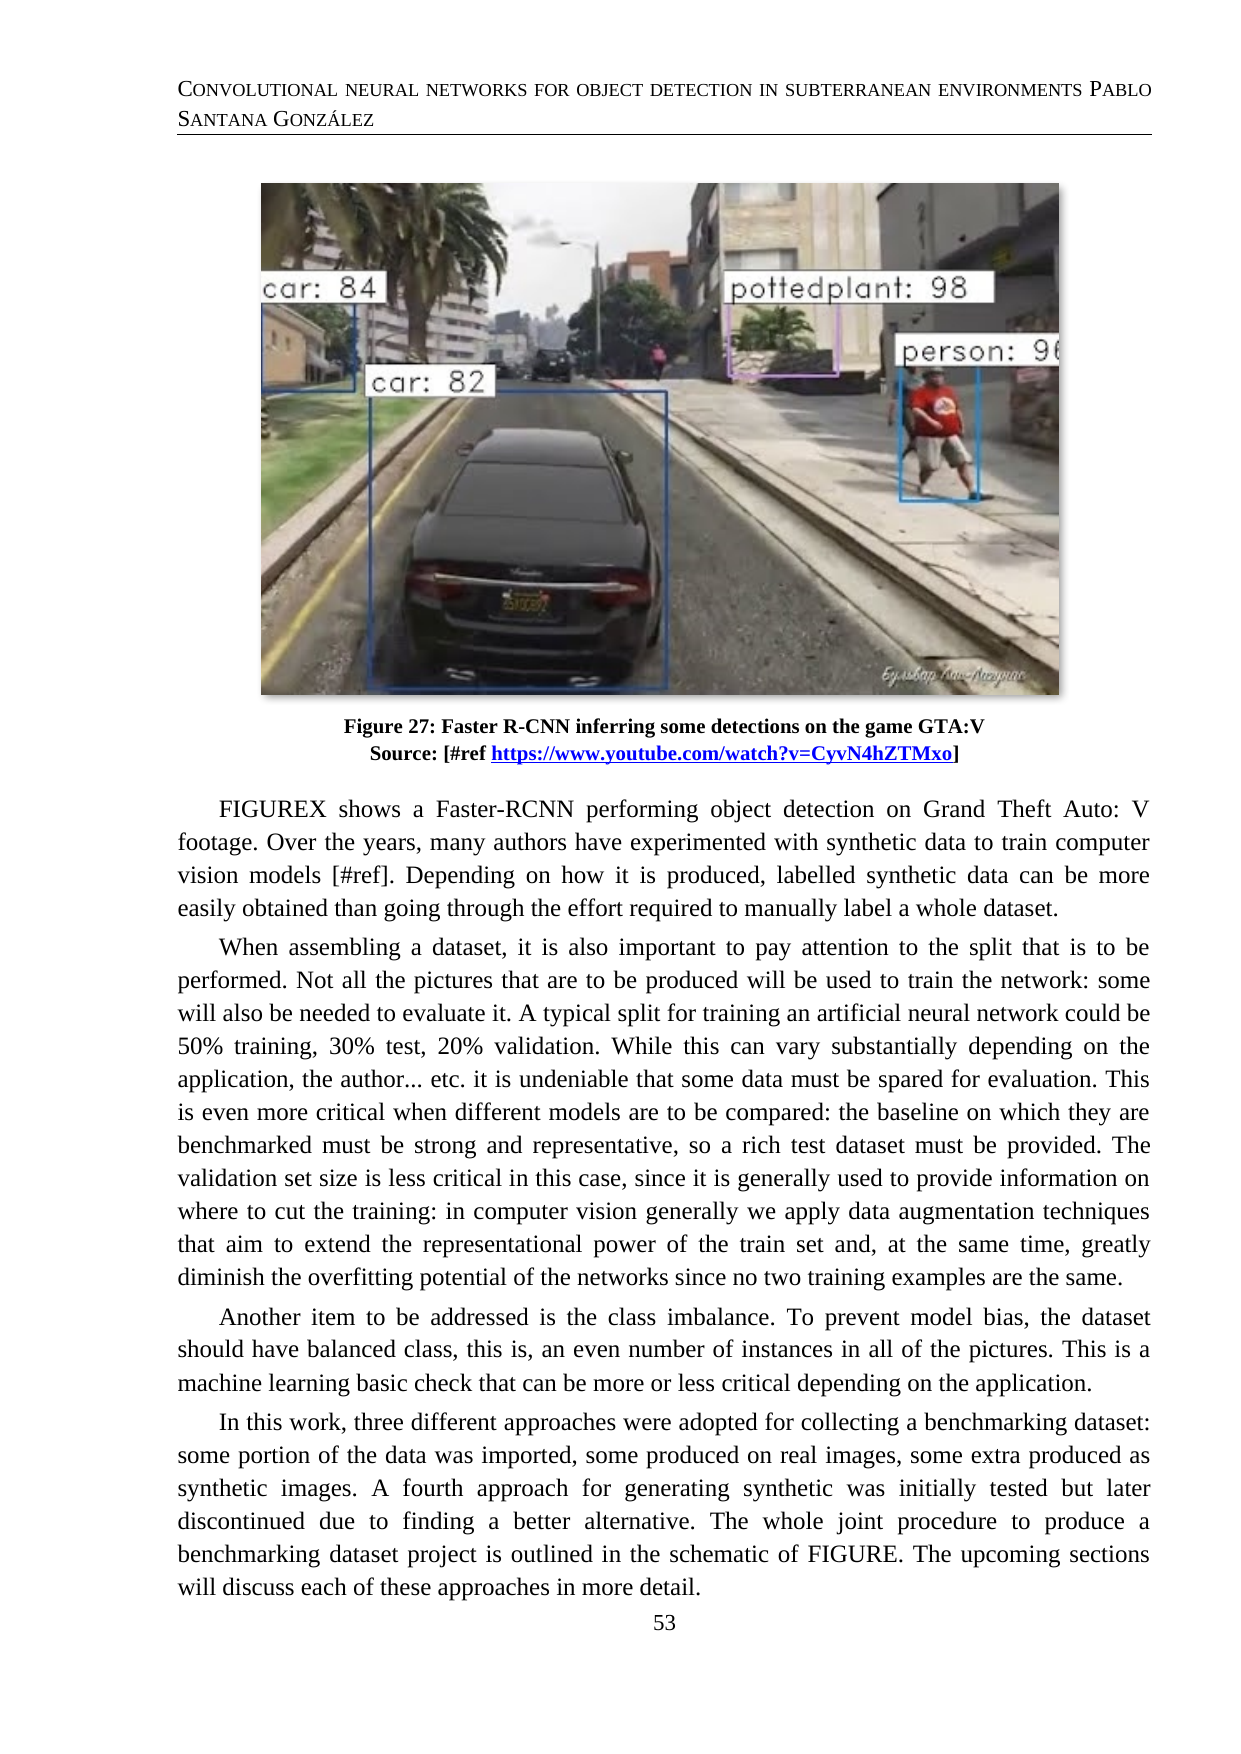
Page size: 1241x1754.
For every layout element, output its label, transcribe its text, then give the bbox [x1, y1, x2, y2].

picture [261, 183, 1059, 695]
text In this work, three different approaches were adopted for collecting a benchmarking dataset: some portion of the data was imported, some produced on real images, some extra produced as synthetic images. A fourth approach for generating synthetic was initially tested but later discontinued due to finding a better alternative. The whole joint procedure to produce a benchmarking dataset project is outlined in the schematic of FIGURE. The upcoming sections will discuss each of these approaches in more detail. [177, 1407, 1152, 1601]
text Source: [#ref https://www.youtube.com/watch?v=CyvN4hZTMxo] [177, 741, 1152, 765]
text FIGUREX shows a Faster-RCNN performing object detection on Grand Theft Auto: V footage. Over the years, many authors have experimented with synthetic data to train computer vision models [#ref]. Depending on how it is produced, labelled synthetic data can be more easily obtained than going through the effort required to manually label a whole dataset. [177, 794, 1152, 922]
text When assembling a dataset, it is also important to pay attention to the split that is to be performed. Not all the pictures that are to be produced will be used to train the network: some will also be needed to evaluate it. A typical split for training an artificial neural network could be 50% training, 30% test, 20% validation. While this can vary substantially depending on the application, the author... etc. it is undeniable that some data must be spared for evaluation. This is even more critical when different models are to be compared: the baseline on which they are benchmarked must be strong and representative, so a rich test dataset must be provided. The validation set size is less critical in this case, since it is generally used to provide information on where to cut the training: in computer vision generally we apply data augmentation techniques that aim to extend the representational power of the train set and, at the same time, greatly diminish the overfitting potential of the networks since no two training examples are the same. [177, 932, 1152, 1291]
text Another item to be addressed is the class imbalance. To prevent model bias, the dataset should have balanced class, this is, an even number of instances in all of the pictures. This is a machine learning basic check that can be more or less critical depending on the application. [177, 1302, 1152, 1396]
